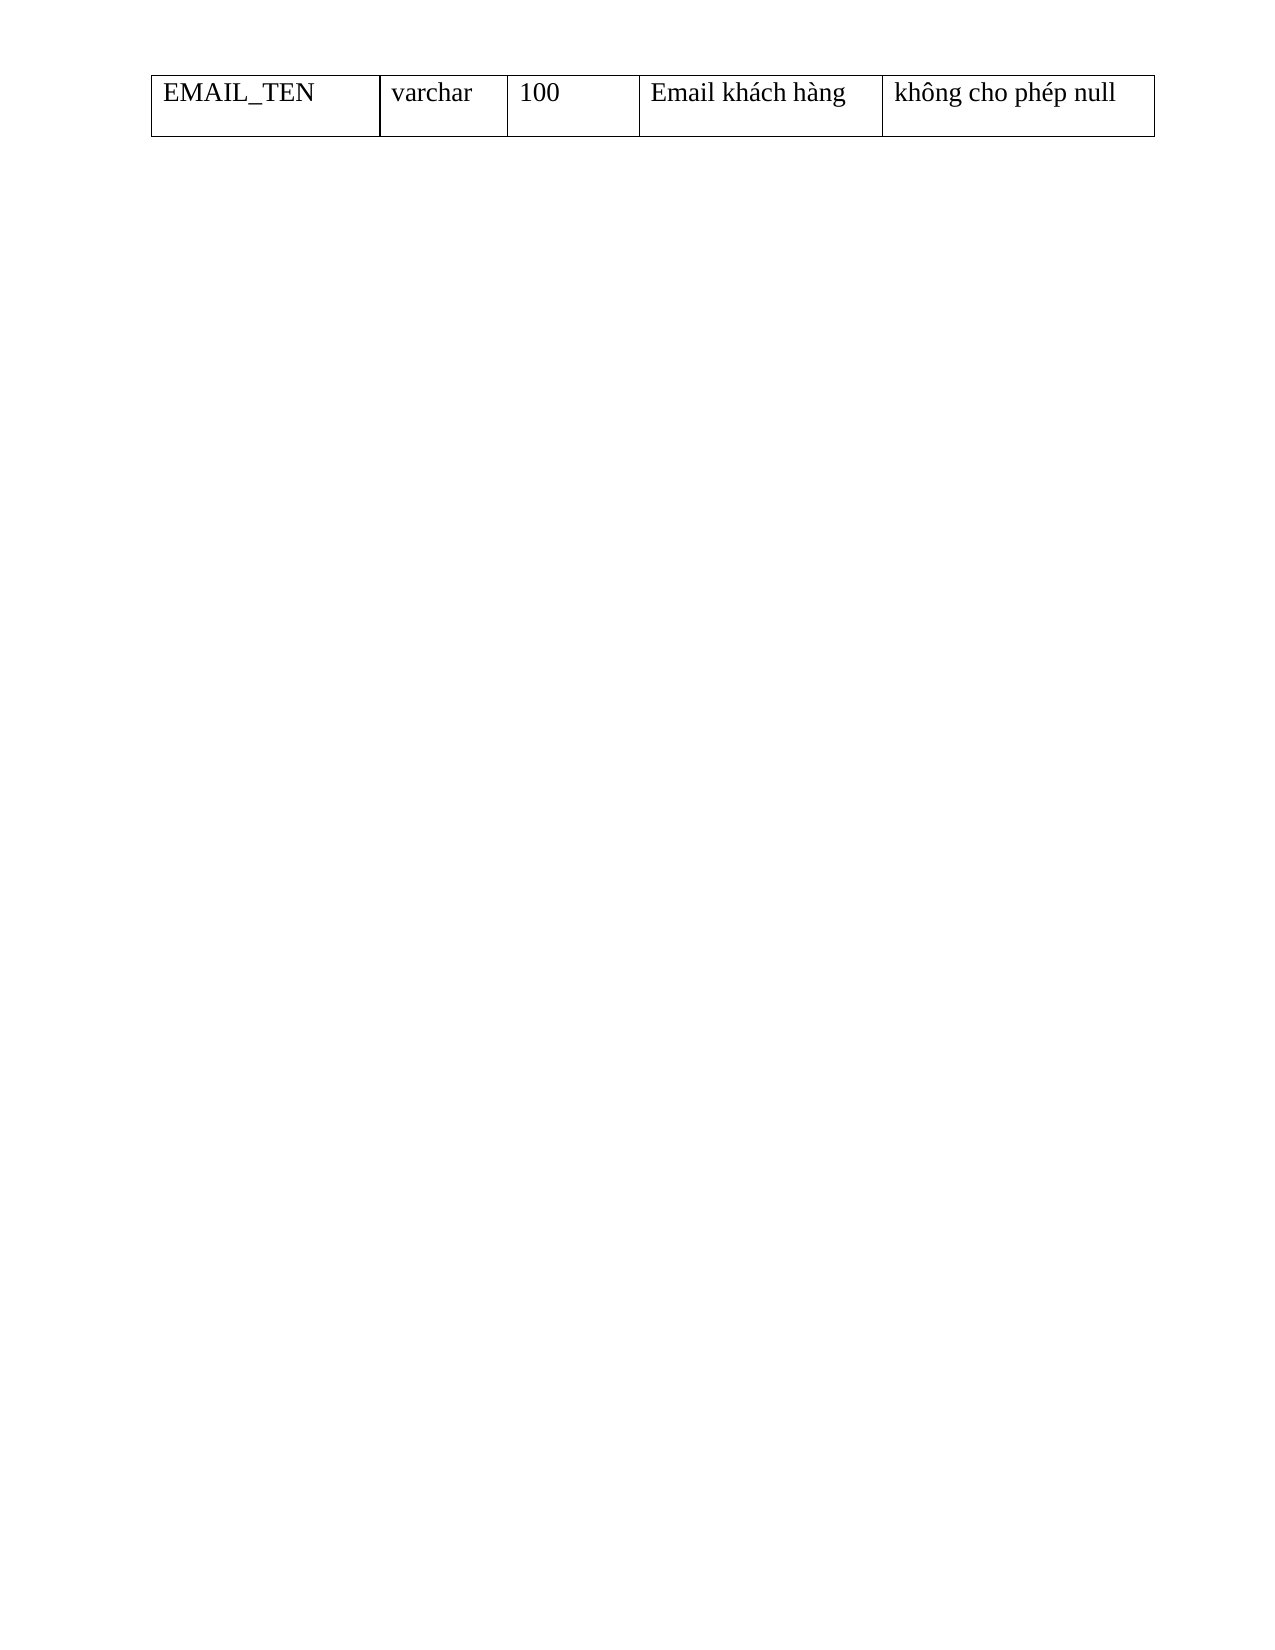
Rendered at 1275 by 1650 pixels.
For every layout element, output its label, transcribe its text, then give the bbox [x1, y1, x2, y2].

table_cell 100 [508, 76, 639, 136]
table_cell Email khách hàng [640, 76, 882, 136]
table_cell EMAIL_TEN [152, 76, 379, 136]
table_cell không cho phép null [883, 76, 1154, 136]
table_cell varchar [381, 76, 507, 136]
